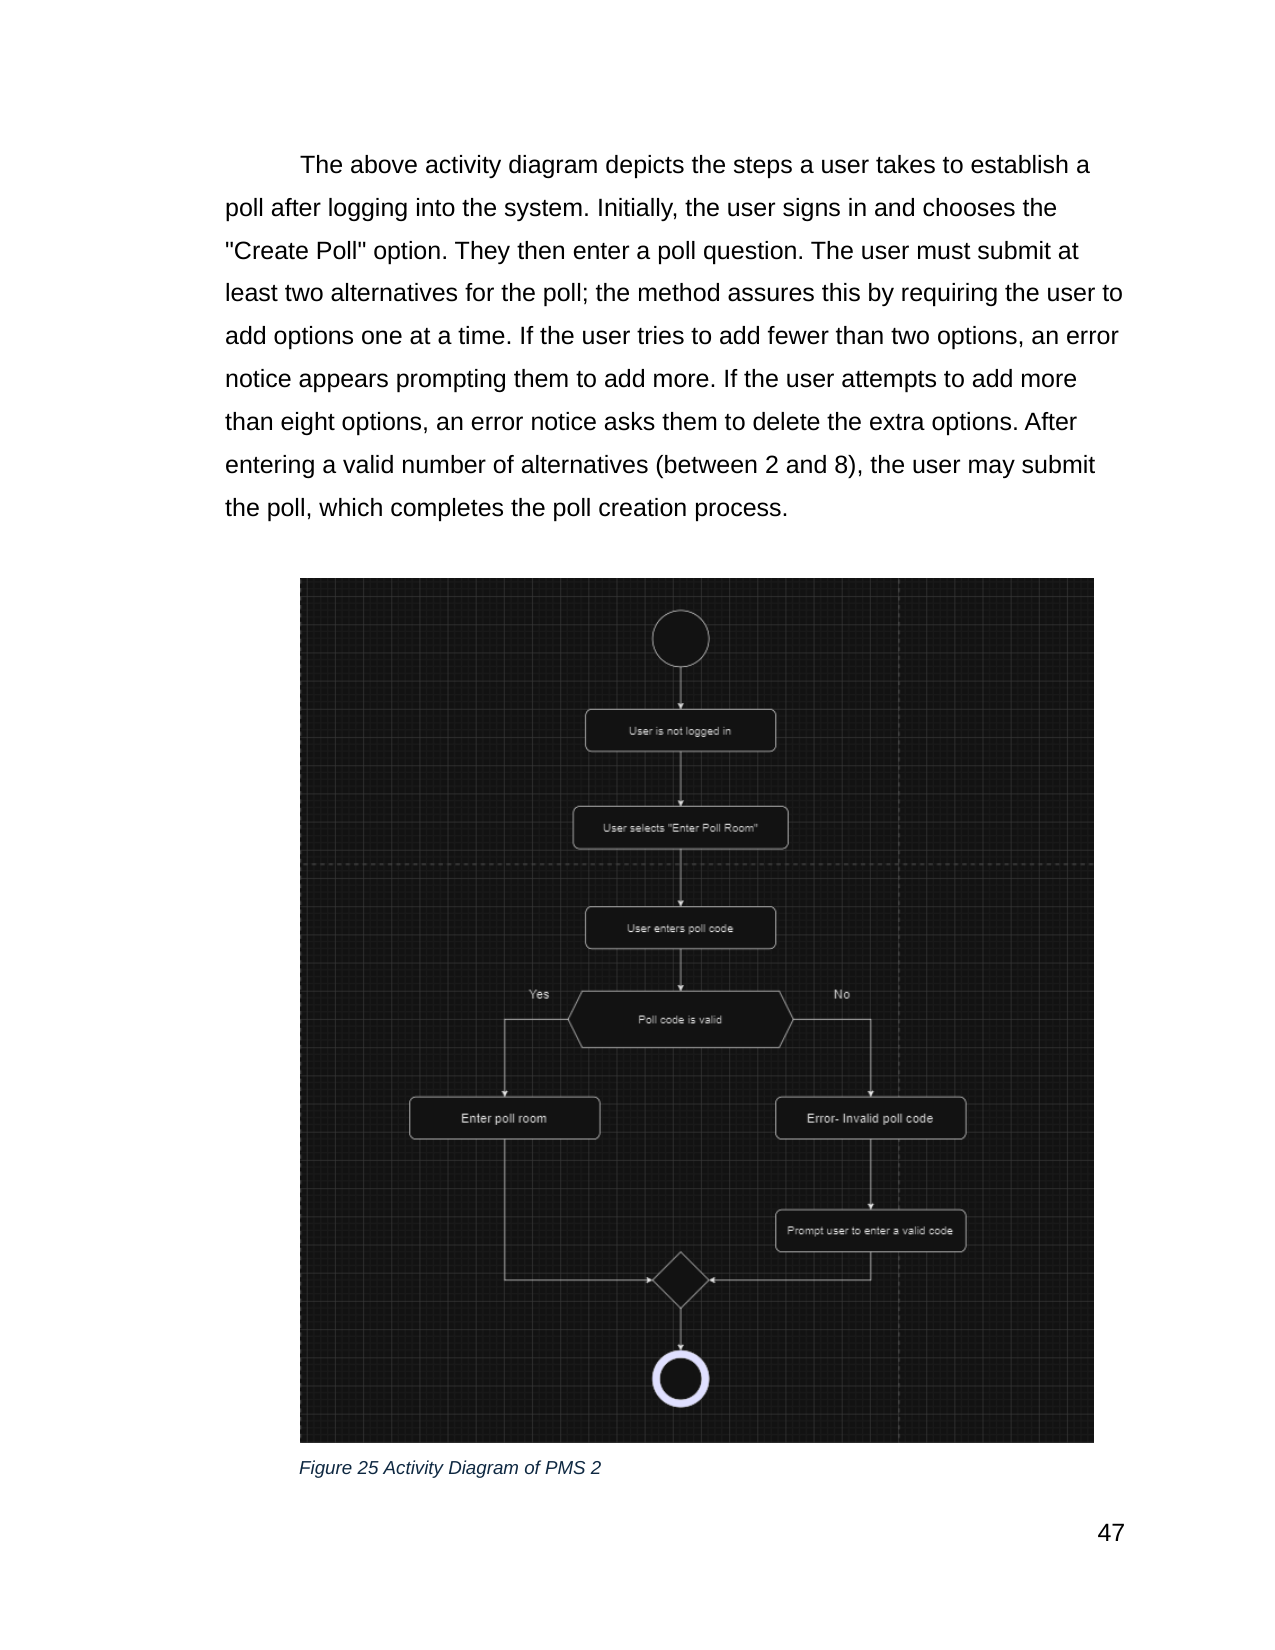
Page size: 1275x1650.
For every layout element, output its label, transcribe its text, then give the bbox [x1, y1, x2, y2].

text Figure 25 Activity Diagram of PMS 2 [224, 1457, 1125, 1478]
text The above activity diagram depicts the steps a user takes to establish a poll after logging into the system. Initially, the user signs in and chooses the "Create Poll" option. They then enter a poll question. The user must submit at least two alternatives for the poll; the method assures this by requiring the user to add options one at a time. If the user tries to add fewer than two options, an error notice appears prompting them to add more. If the user attempts to add more than eight options, an error notice asks them to delete the extra options. After entering a valid number of alternatives (between 2 and 8), the user may submit the poll, which completes the poll creation process. [151, 150, 1125, 521]
picture [300, 578, 1094, 1443]
